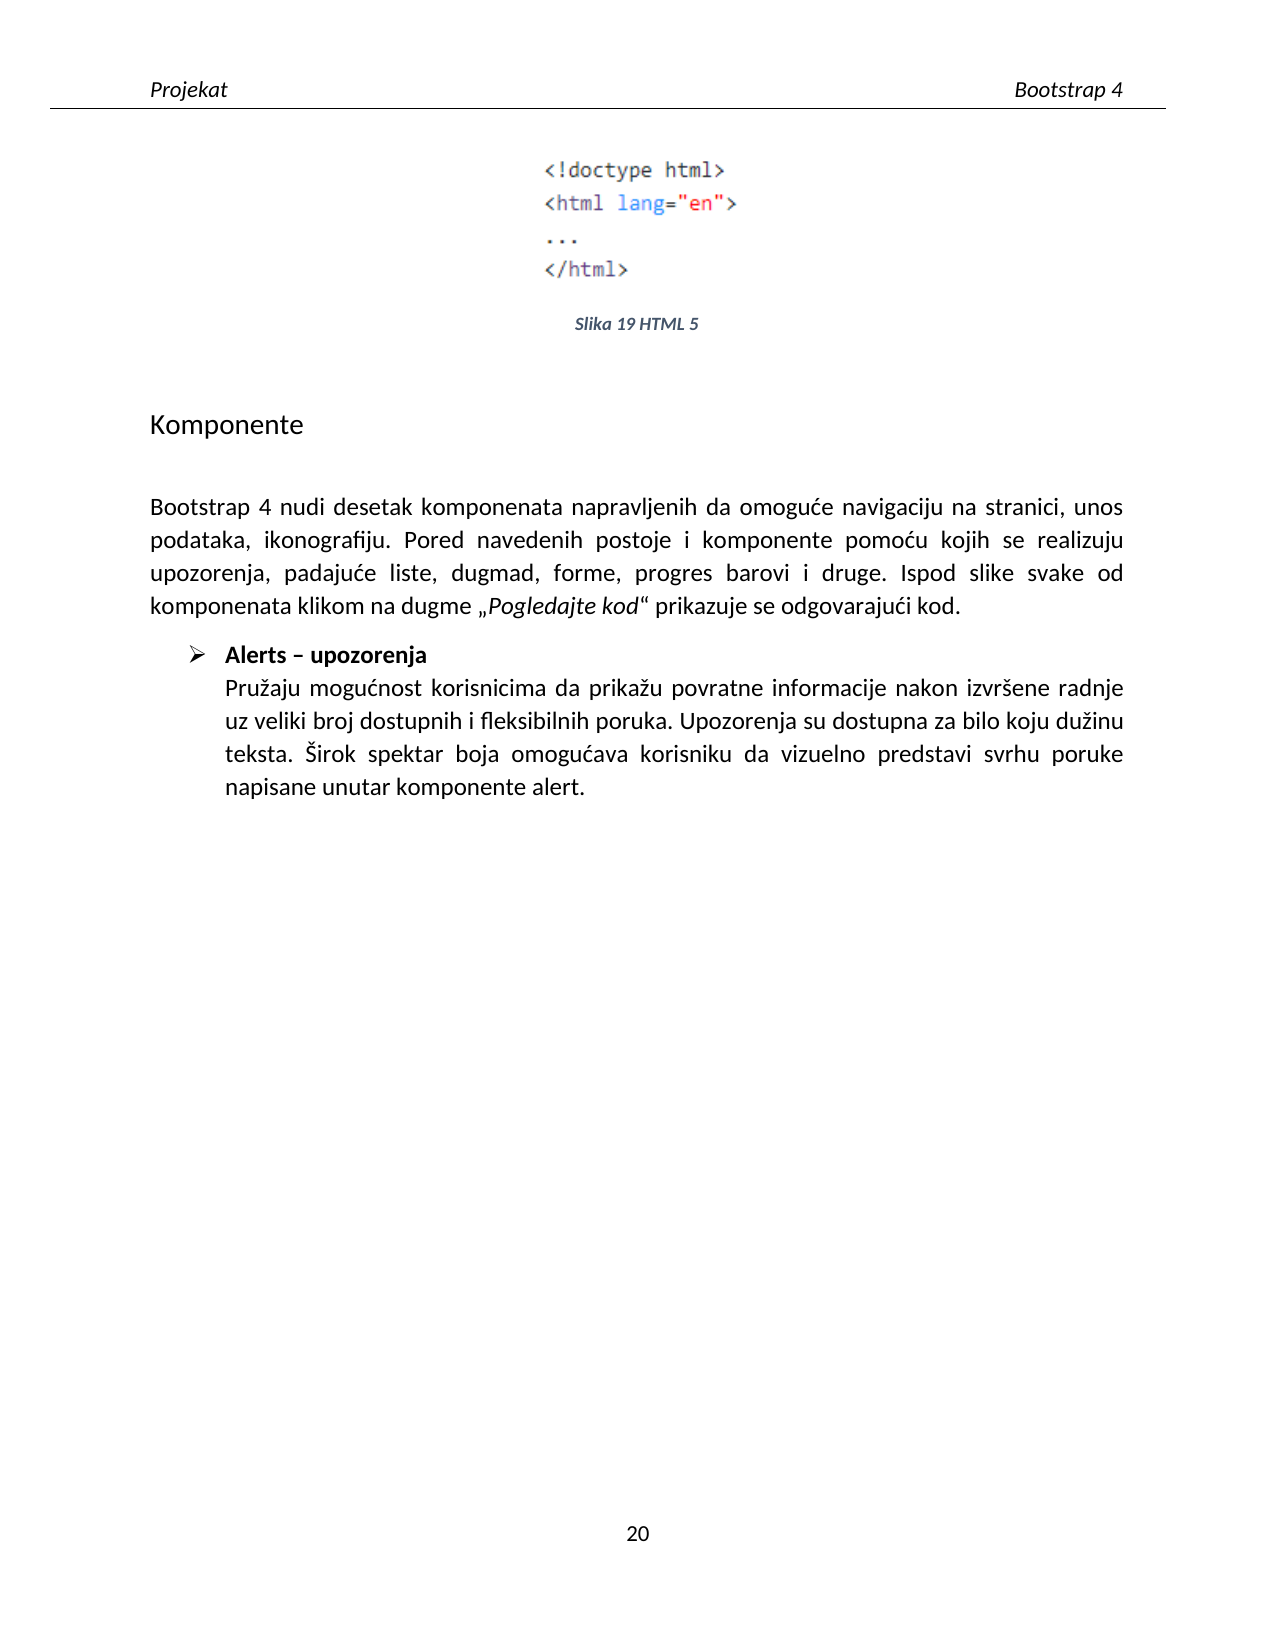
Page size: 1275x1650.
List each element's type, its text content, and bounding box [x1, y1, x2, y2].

list Pružaju mogućnost korisnicima da prikažu povratne informacije nakon izvršene radnje uz veliki broj dostupnih i fleksibilnih poruka. Upozorenja su dostupna za bilo koju dužinu teksta. Širok spektar boja omogućava korisniku da vizuelno predstavi svrhu poruke napisane unutar komponente alert. [225, 672, 1125, 802]
list Alerts – upozorenja [187, 639, 1125, 670]
text Bootstrap 4 nudi desetak komponenata napravljenih da omoguće navigaciju na stranici, unos podataka, ikonografiju. Pored navedenih postoje i komponente pomoću kojih se realizuju upozorenja, padajuće liste, dugmad, forme, progres barovi i druge. Ispod slike svake od komponenata klikom na dugme „Pogledajte kod“ prikazuje se odgovarajući kod. [150, 491, 1125, 621]
text Slika 19 HTML 5 [150, 313, 1125, 336]
subtitle Komponente [150, 406, 1125, 442]
picture [512, 150, 763, 294]
